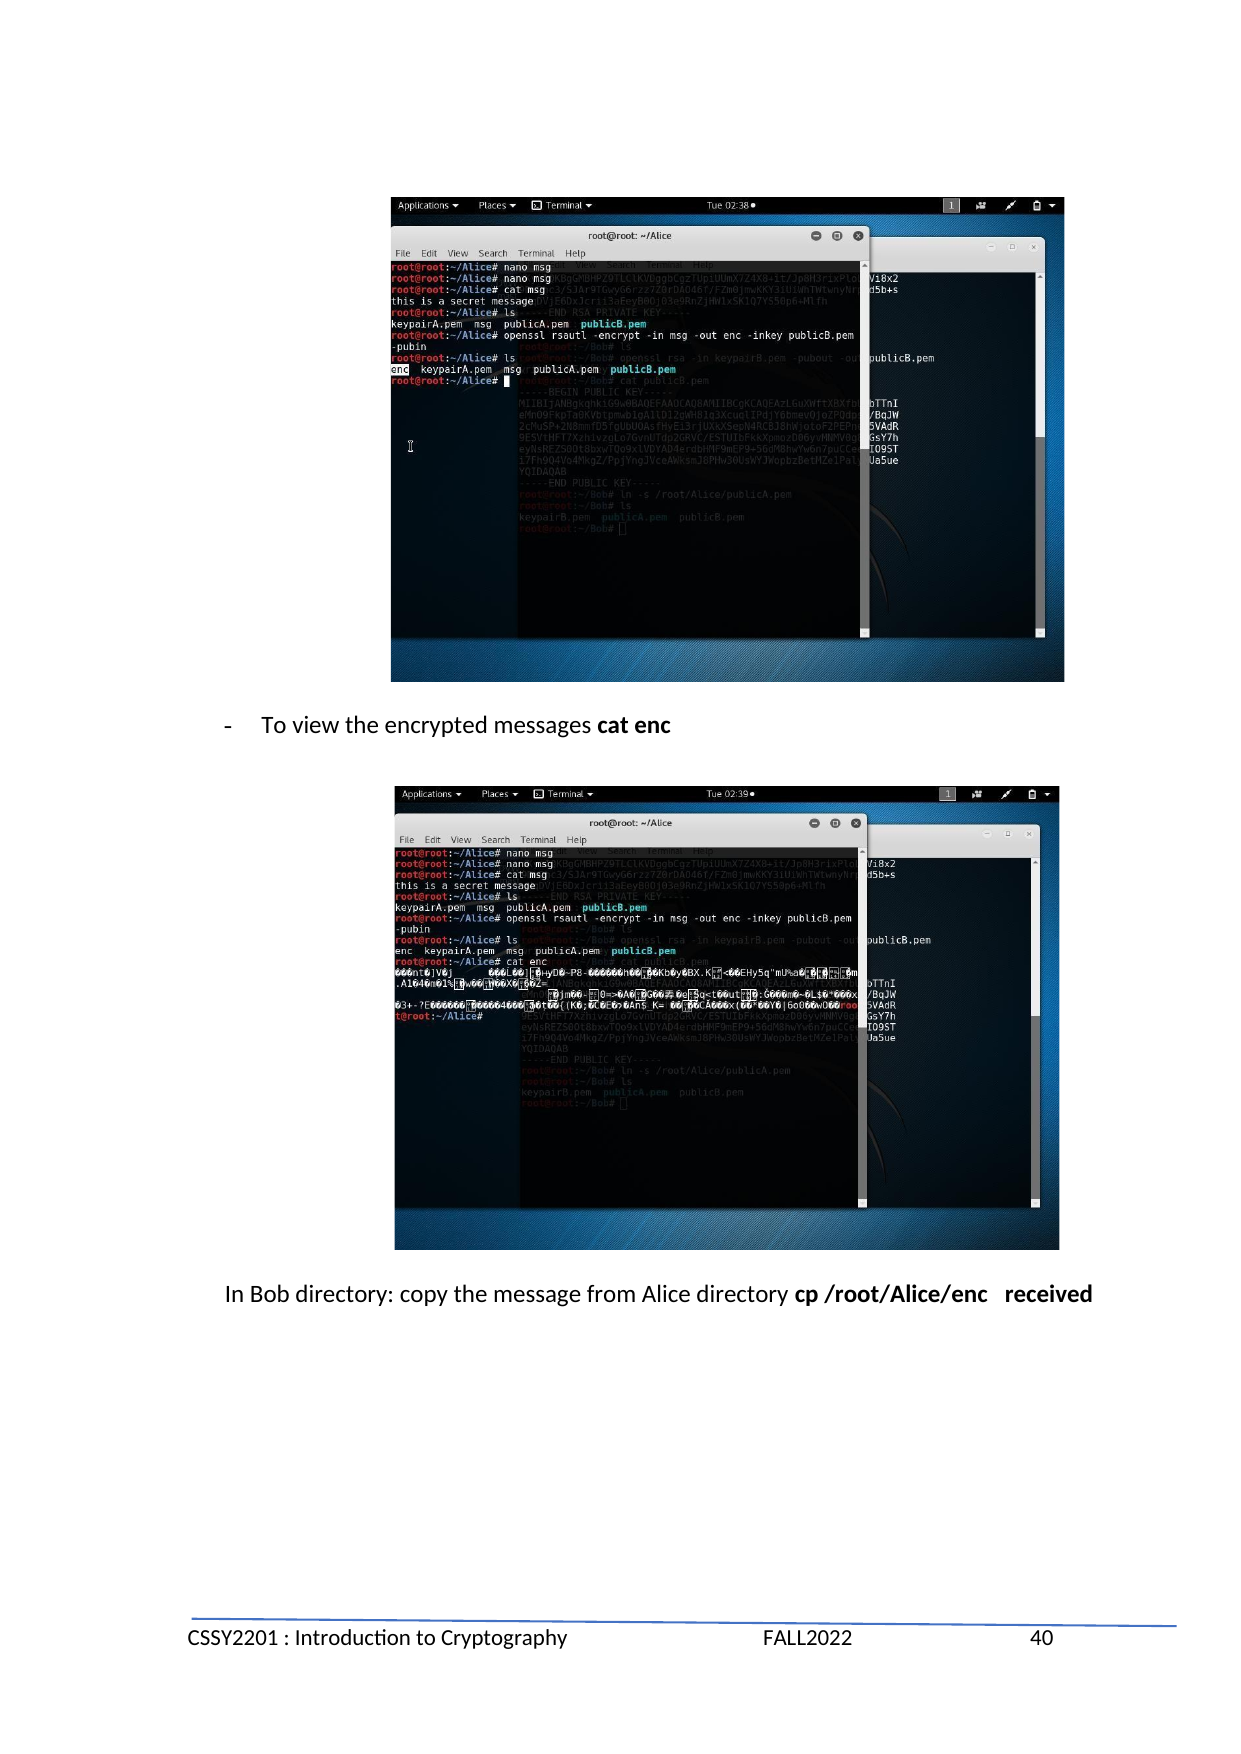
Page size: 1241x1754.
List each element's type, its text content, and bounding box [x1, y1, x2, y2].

picture [394, 786, 1060, 1250]
picture [390, 197, 1065, 682]
list To view the encrypted messages cat enc [223, 709, 1132, 740]
text In Bob directory: copy the message from Alice directory cp /root/Alice/enc received [224, 1278, 1132, 1308]
